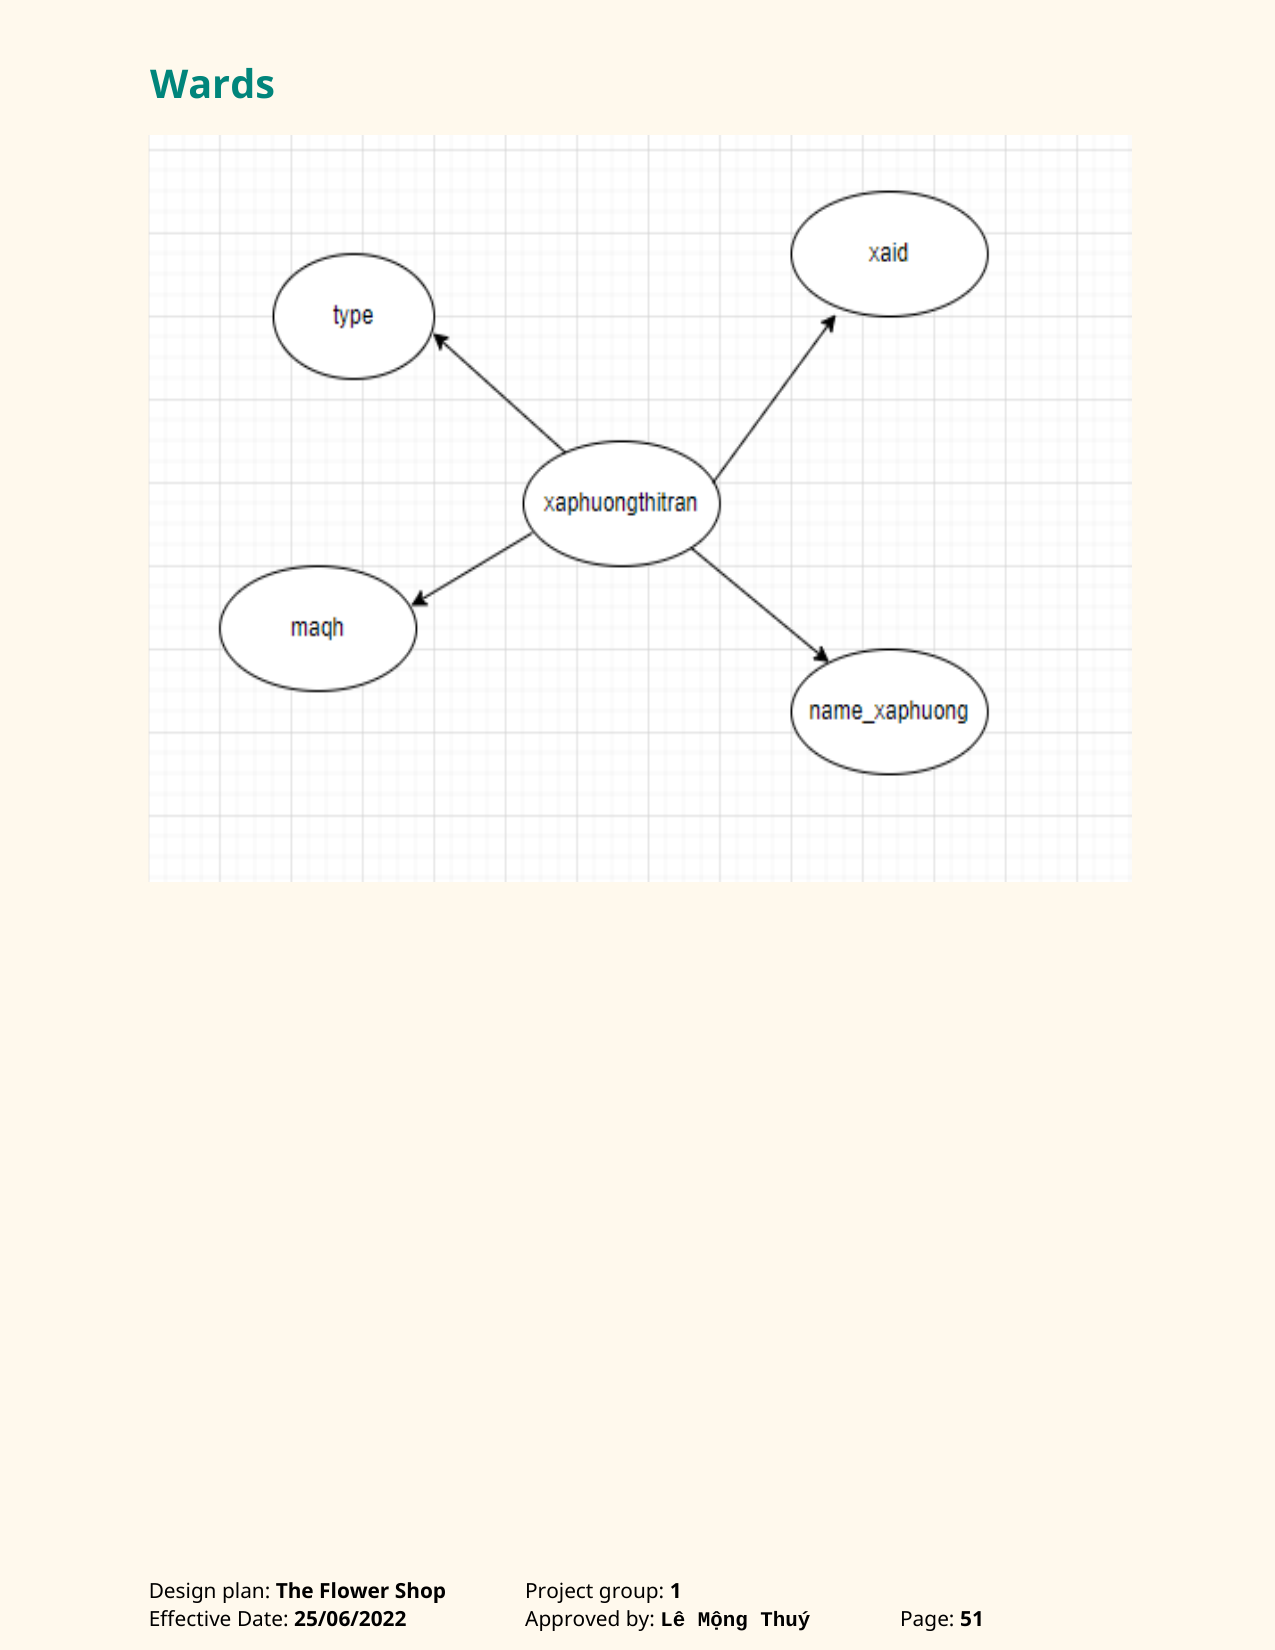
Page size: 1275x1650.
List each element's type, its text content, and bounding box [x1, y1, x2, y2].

subtitle Wards [150, 56, 1125, 110]
picture [148, 135, 1132, 882]
